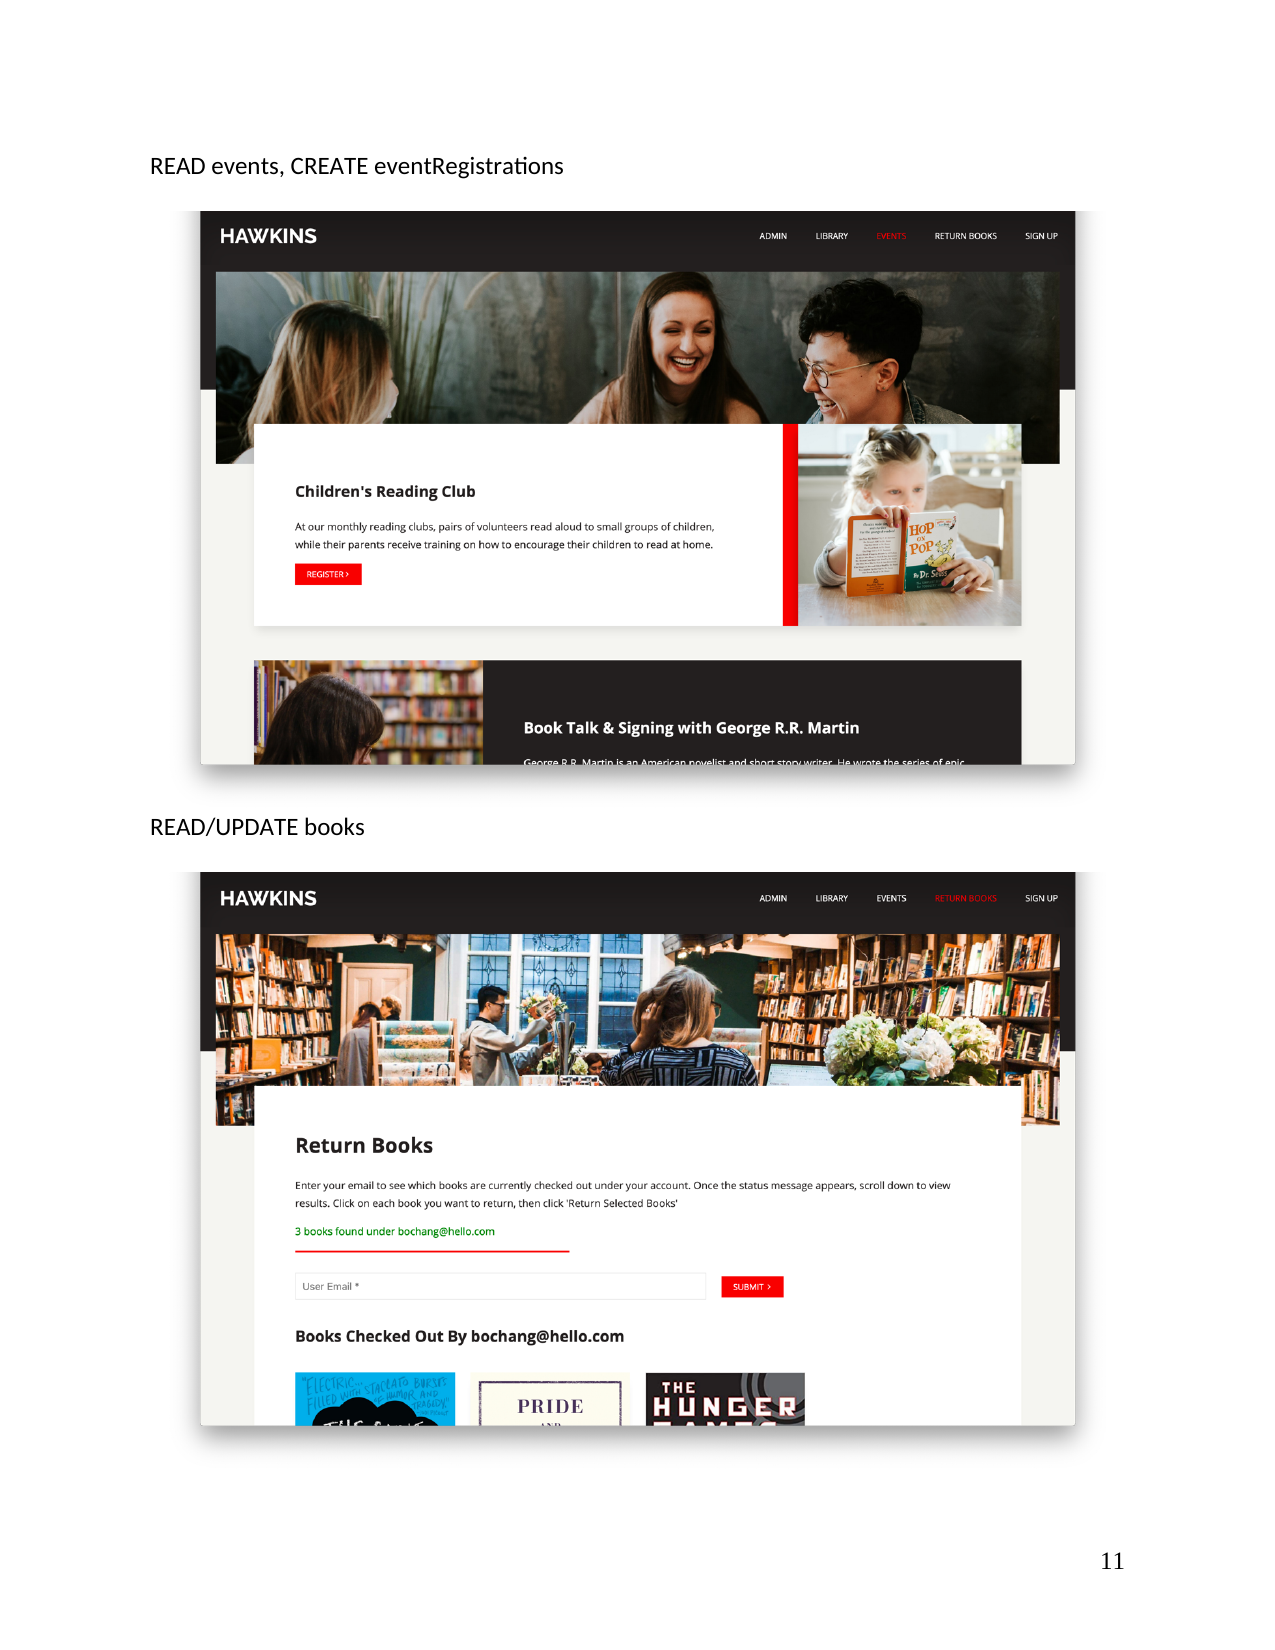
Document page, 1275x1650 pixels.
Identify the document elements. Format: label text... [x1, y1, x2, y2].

picture [164, 872, 1111, 1473]
picture [164, 211, 1111, 812]
text READ/UPDATE books [150, 811, 1125, 842]
text READ events, CREATE eventRegistrations [150, 150, 1125, 181]
